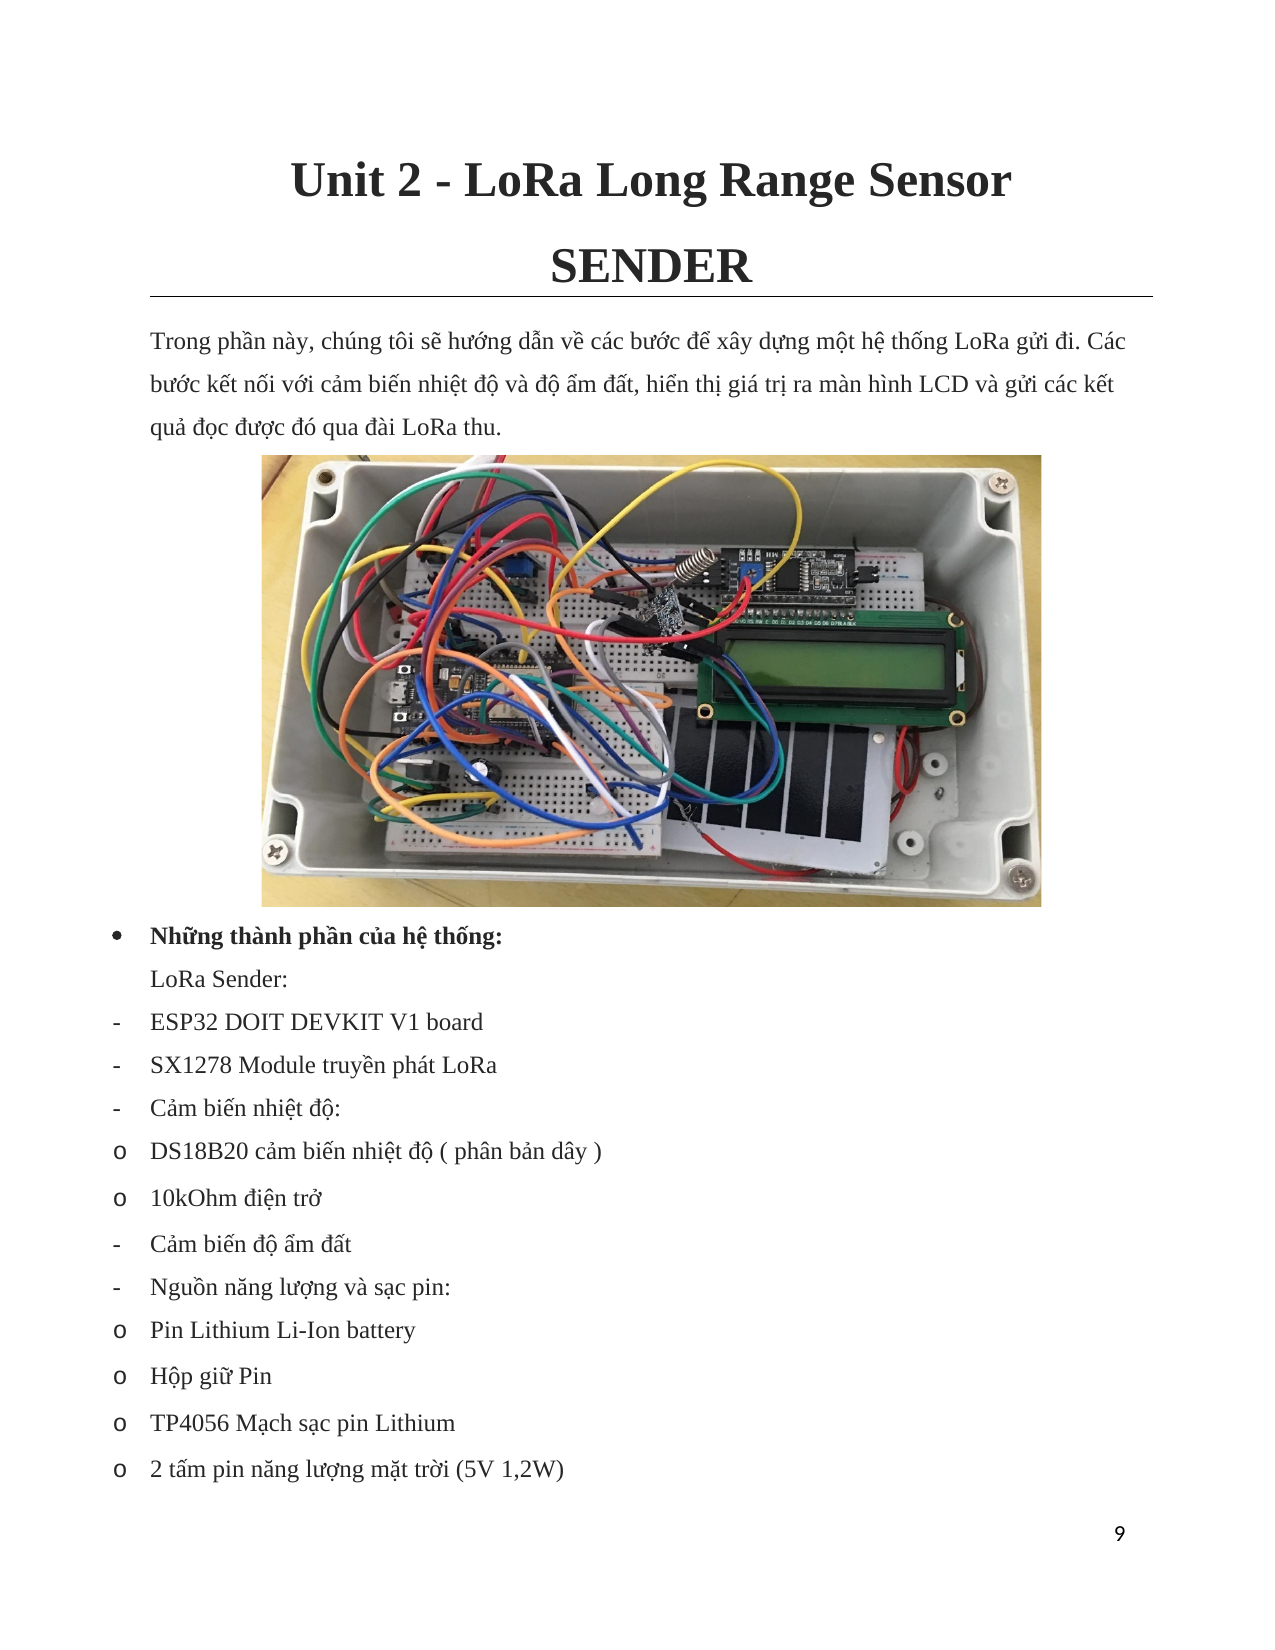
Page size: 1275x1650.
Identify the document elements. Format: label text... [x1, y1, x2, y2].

list SX1278 Module truyền phát LoRa [112, 1050, 1153, 1079]
list Những thành phần của hệ thống: [112, 921, 1153, 949]
text Trong phần này, chúng tôi sẽ hướng dẫn về các bước để xây dựng một hệ thống LoRa gửi đi. Các bước kết nối với cảm biến nhiệt độ và độ ẩm đất, hiển thị giá trị ra màn hình LCD và gửi các kết quả đọc được đó qua đài LoRa thu. [150, 326, 1153, 441]
list Nguồn năng lượng và sạc pin: [112, 1272, 1153, 1301]
list TP4056 Mạch sạc pin Lithium [112, 1408, 1153, 1438]
list Cảm biến nhiệt độ: [112, 1093, 1153, 1122]
list Hộp giữ Pin [112, 1361, 1153, 1392]
picture [261, 455, 1042, 907]
list Pin Lithium Li-Ion battery [112, 1315, 1153, 1346]
list Cảm biến độ ẩm đất [112, 1229, 1153, 1258]
list DS18B20 cảm biến nhiệt độ ( phân bản dây ) [112, 1136, 1153, 1167]
list ESP32 DOIT DEVKIT V1 board [112, 1007, 1153, 1036]
list 10kOhm điện trở [112, 1183, 1153, 1213]
list LoRa Sender: [150, 964, 1153, 993]
list 2 tấm pin năng lượng mặt trời (5V 1,2W) [112, 1454, 1153, 1485]
list Unit 2 - LoRa Long Range Sensor SENDER [150, 150, 1153, 296]
